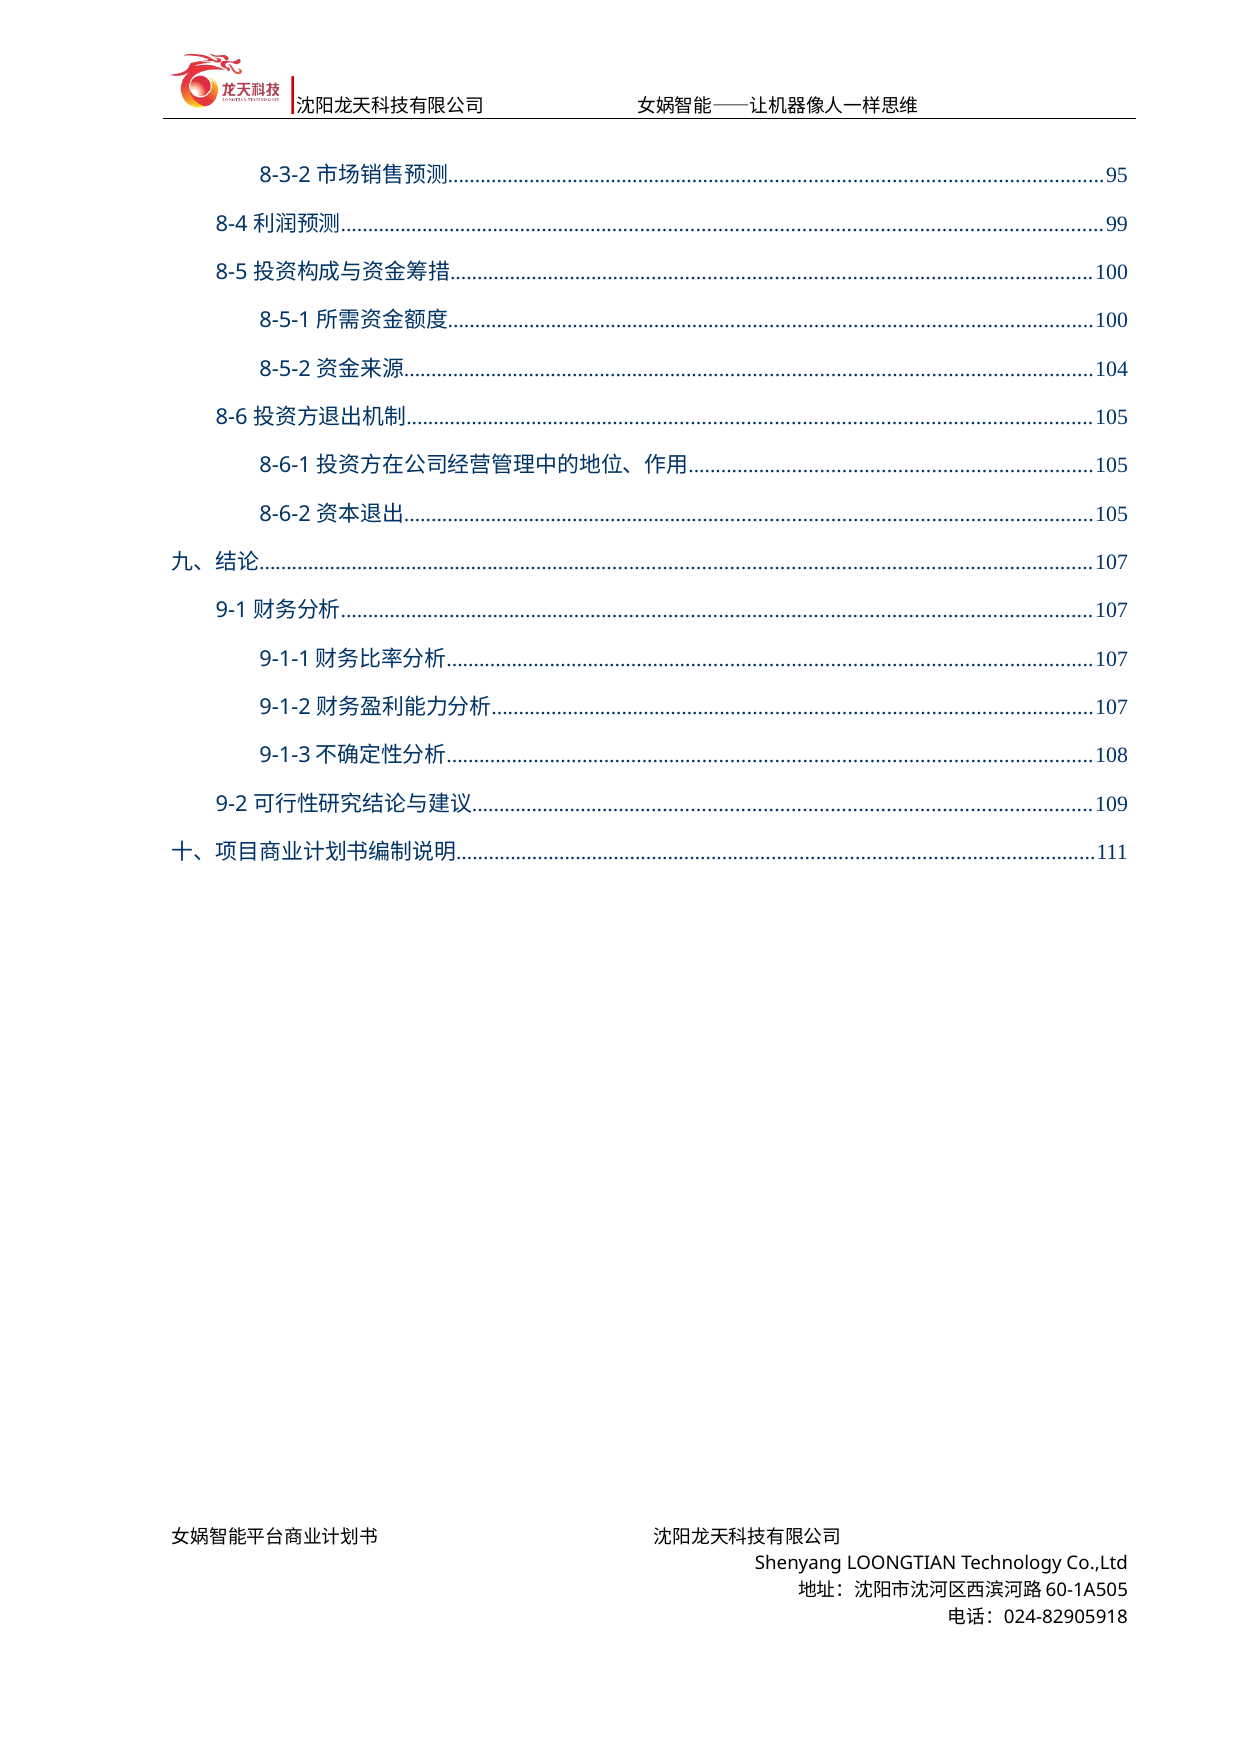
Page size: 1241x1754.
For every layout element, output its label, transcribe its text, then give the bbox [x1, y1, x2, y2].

text 8-5-2 资金来源 104 [259, 350, 1128, 383]
text 9-1-2 财务盈利能力分析 107 [259, 689, 1128, 721]
text 九、结论 107 [172, 544, 1128, 576]
text 8-5 投资构成与资金筹措 100 [215, 254, 1128, 286]
text 9-2 可行性研究结论与建议 109 [215, 785, 1128, 818]
text 8-6-1 投资方在公司经营管理中的地位、作用 105 [259, 447, 1128, 479]
text 十、项目商业计划书编制说明 111 [172, 834, 1128, 866]
text 8-5-1 所需资金额度 100 [259, 302, 1128, 334]
text 8-6-2 资本退出 105 [259, 495, 1128, 528]
text 8-4 利润预测 99 [215, 205, 1128, 238]
text 8-3-2 市场销售预测 95 [259, 157, 1128, 189]
text 9-1-3不确定性分析 108 [259, 737, 1128, 769]
text 9-1-1财务比率分析 107 [259, 640, 1128, 673]
text 8-6 投资方退出机制 105 [215, 399, 1128, 431]
text 9-1 财务分析 107 [215, 592, 1128, 624]
